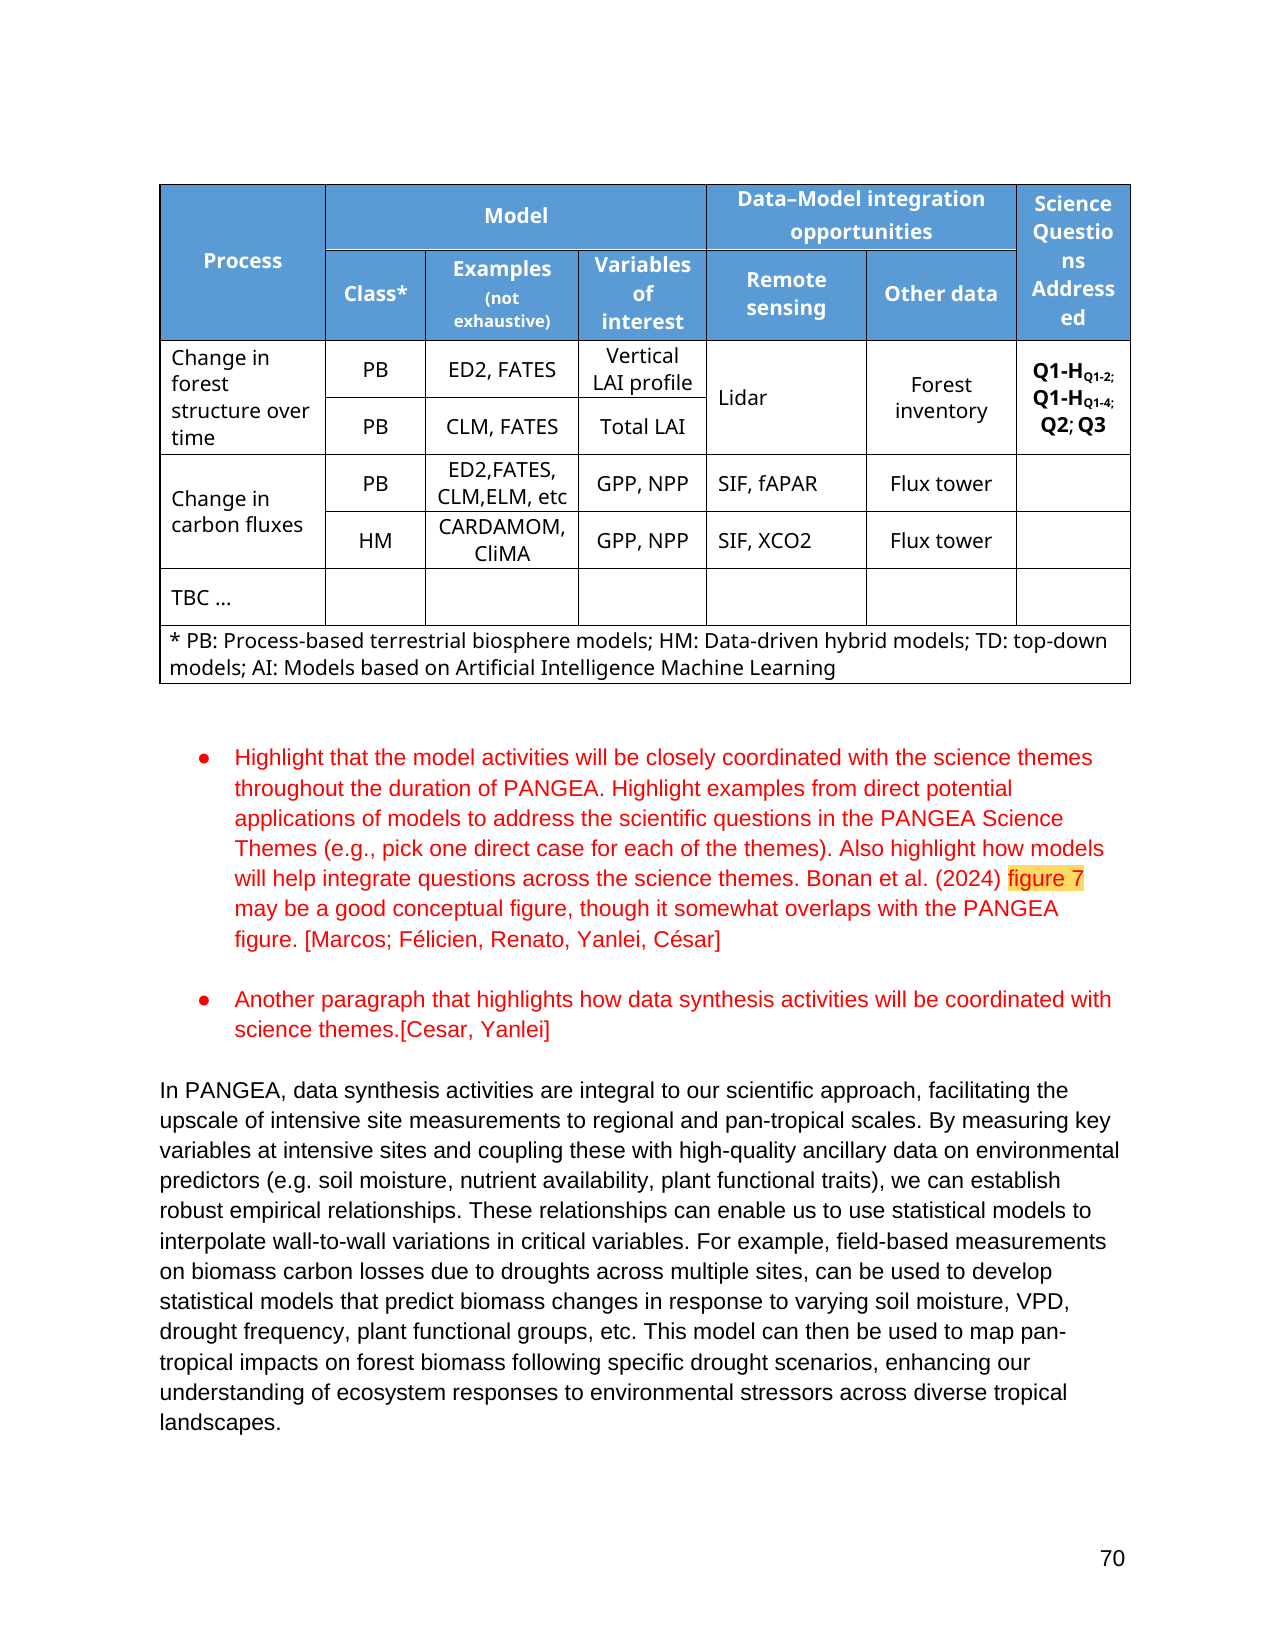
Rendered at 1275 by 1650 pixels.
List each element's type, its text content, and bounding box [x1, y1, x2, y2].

table_cell Other data [867, 251, 1016, 340]
table_cell Change in forest structure over time [161, 341, 325, 454]
table_cell GPP, NPP [579, 455, 706, 511]
table_cell HM [326, 512, 425, 568]
table_cell Forest inventory [867, 341, 1016, 454]
text In PANGEA, data synthesis activities are integral to our scientific approach, facilitating the upscale of intensive site measurements to regional and pan-tropical scales. By measuring key variables at intensive sites and coupling these with high-quality ancillary data on environmental predictors (e.g. soil moisture, nutrient availability, plant functional traits), we can establish robust empirical relationships. These relationships can enable us to use statistical models to interpolate wall-to-wall variations in critical variables. For example, field-based measurements on biomass carbon losses due to droughts across multiple sites, can be used to develop statistical models that predict biomass changes in response to varying soil moisture, VPD, drought frequency, plant functional groups, etc. This model can then be used to map pan-tropical impacts on forest biomass following specific drought scenarios, enhancing our understanding of ecosystem responses to environmental stressors across diverse tropical landscapes. [159, 1077, 1125, 1435]
table_cell Flux tower [867, 512, 1016, 568]
table_cell [707, 569, 866, 625]
table_cell Q1-HQ1-2; Q1-HQ1-4; Q2; Q3 [1017, 341, 1130, 454]
table_cell SIF, fAPAR [707, 455, 866, 511]
table_cell [867, 569, 1016, 625]
table_header Process [161, 185, 325, 340]
table_cell Flux tower [867, 455, 1016, 511]
table_cell CLM, FATES [426, 398, 578, 454]
table_header Data–Model integration opportunities [707, 185, 1016, 249]
table_cell Lidar [707, 341, 866, 454]
table_cell ED2,FATES, CLM,ELM, etc [426, 455, 578, 511]
table_cell [579, 569, 706, 625]
table_cell Variables of interest [579, 251, 706, 340]
table_cell GPP, NPP [579, 512, 706, 568]
table_header Model [326, 185, 706, 249]
table_cell Class* [326, 251, 425, 340]
table_cell [1017, 512, 1130, 568]
table_header Science Questions Addressed [1017, 185, 1130, 340]
table_cell PB [326, 398, 425, 454]
table_cell [1017, 569, 1130, 625]
table_cell Remote sensing [707, 251, 866, 340]
list Highlight that the model activities will be closely coordinated with the science themes throughout the duration of PANGEA. Highlight examples from direct potential applications of models to address the scientific questions in the PANGEA Science Themes (e.g., pick one direct case for each of the themes). Also highlight how models will help integrate questions across the science themes. Bonan et al. (2024) figure 7 may be a good conceptual figure, though it somewhat overlaps with the PANGEA figure. [Marcos; Félicien, Renato, Yanlei, César] [197, 744, 1125, 952]
table_cell [326, 569, 425, 625]
table_cell Vertical LAI profile [579, 341, 706, 397]
table_cell Total LAI [579, 398, 706, 454]
table_cell Change in carbon fluxes [161, 455, 325, 568]
table_cell ED2, FATES [426, 341, 578, 397]
table_cell TBC … [161, 569, 325, 625]
table_cell PB [326, 341, 425, 397]
table_cell CARDAMOM, CliMA [426, 512, 578, 568]
table_cell [1017, 455, 1130, 511]
table_cell PB [326, 455, 425, 511]
table_cell * PB: Process-based terrestrial biosphere models; HM: Data-driven hybrid models; TD: top-down models; AI: Models based on Artificial Intelligence Machine Learning [161, 626, 1130, 682]
table_cell [426, 569, 578, 625]
list Another paragraph that highlights how data synthesis activities will be coordinated with science themes.[Cesar, Yanlei] [197, 986, 1125, 1042]
table_cell Examples (not exhaustive) [426, 251, 578, 340]
table_cell SIF, XCO2 [707, 512, 866, 568]
